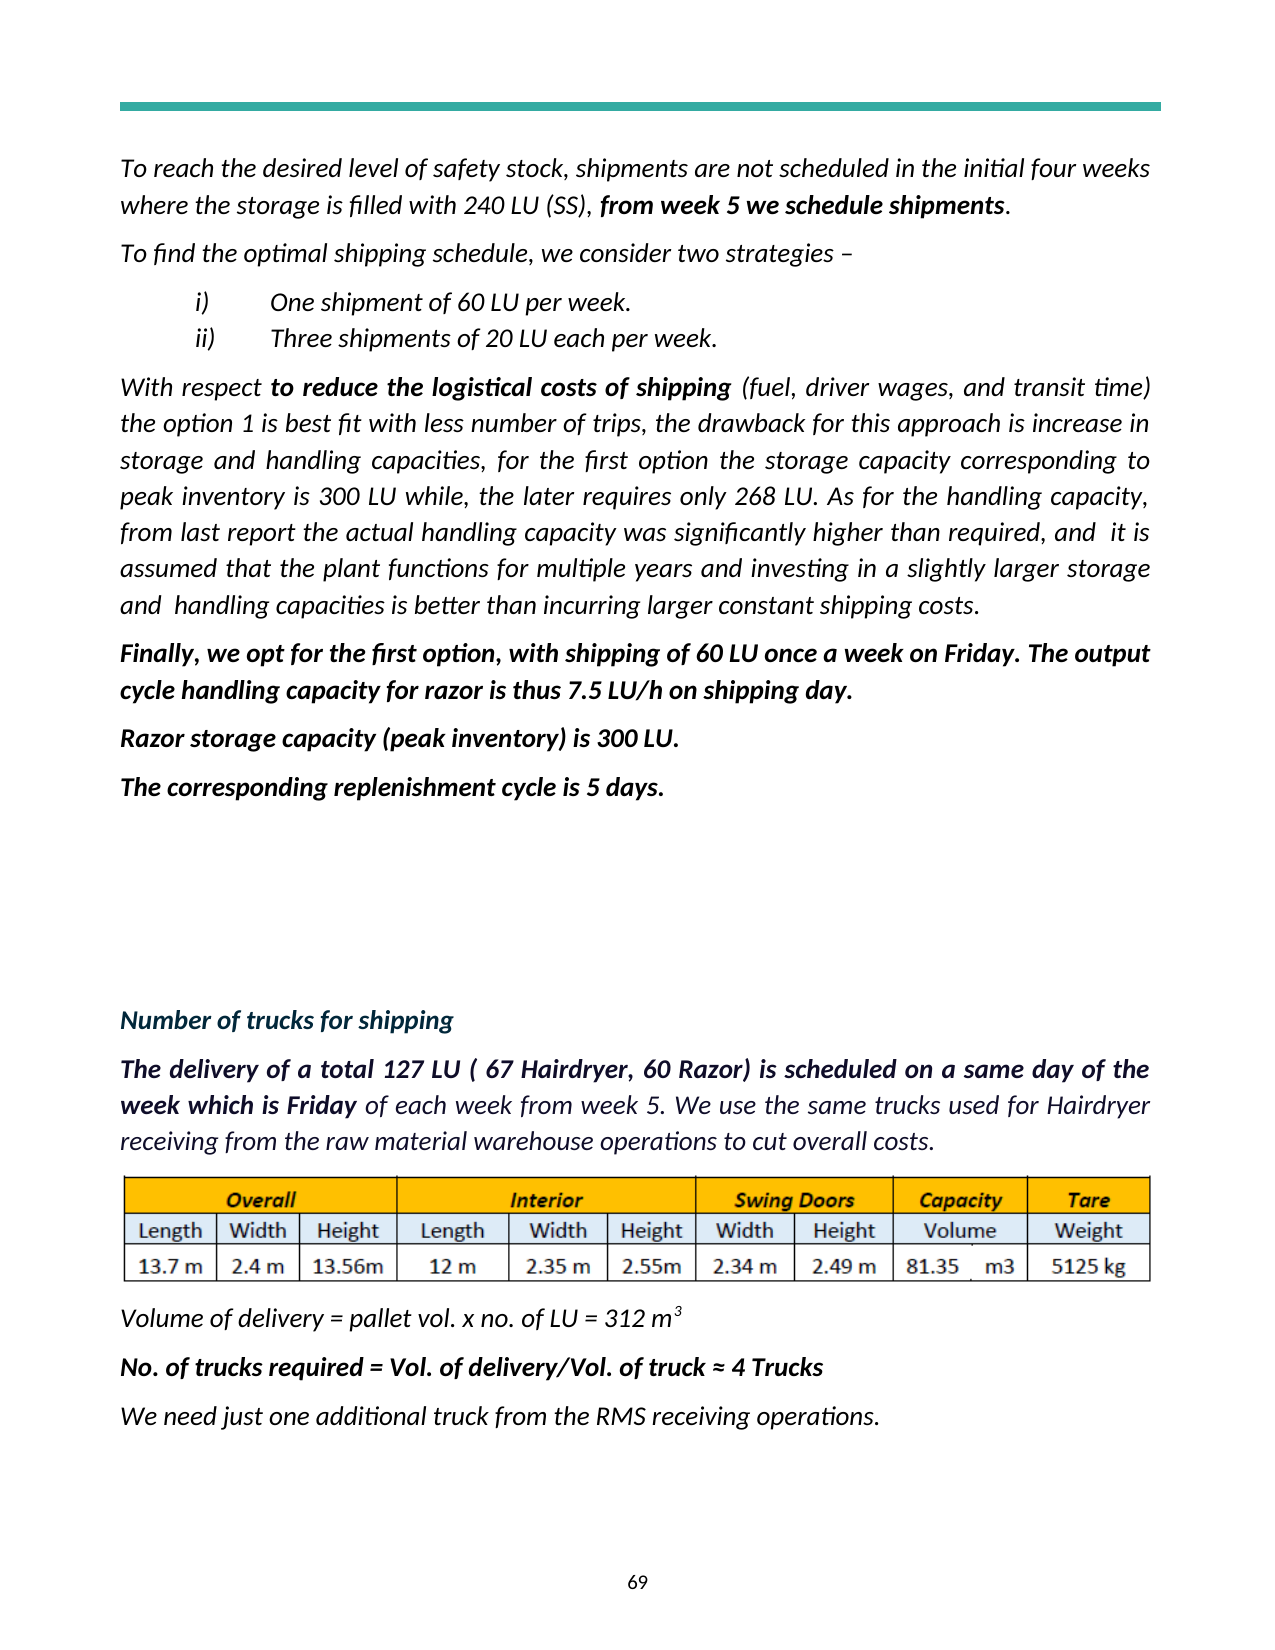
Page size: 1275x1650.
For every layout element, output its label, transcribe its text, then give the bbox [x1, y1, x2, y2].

text The delivery of a total 127 LU ( 67 Hairdryer, 60 Razor) is scheduled on a same day of the week which is Friday of each week from week 5. We use the same trucks used for Hairdryer receiving from the raw material warehouse operations to cut overall costs. [120, 1052, 1155, 1157]
text We need just one additional truck from the RMS receiving operations. [120, 1399, 1155, 1432]
list Three shipments of 20 LU each per week. [195, 322, 1155, 354]
text The corresponding replenishment cycle is 5 days. [120, 770, 1155, 803]
text To reach the desired level of safety stock, shipments are not scheduled in the initial four weeks where the storage is filled with 240 LU (SS), from week 5 we schedule shipments. [120, 152, 1155, 221]
text Volume of delivery = pallet vol. x no. of LU = 312 m3 [120, 1301, 1155, 1334]
list One shipment of 60 LU per week. [195, 285, 1155, 318]
text To find the optimal shipping schedule, we consider two strategies – [120, 237, 1155, 269]
text Razor storage capacity (peak inventory) is 300 LU. [120, 722, 1155, 754]
picture [120, 1173, 1155, 1287]
text No. of trucks required = Vol. of delivery/Vol. of truck ≈ 4 Trucks [120, 1350, 1155, 1383]
text With respect to reduce the logistical costs of shipping (fuel, driver wages, and transit time) the option 1 is best fit with less number of trips, the drawback for this approach is increase in storage and handling capacities, for the first option the storage capacity corresponding to peak inventory is 300 LU while, the later requires only 268 LU. As for the handling capacity, from last report the actual handling capacity was significantly higher than required, and it is assumed that the plant functions for multiple years and investing in a slightly larger storage and handling capacities is better than incurring larger constant shipping costs. [120, 370, 1155, 621]
text Finally, we opt for the first option, with shipping of 60 LU once a week on Friday. The output cycle handling capacity for razor is thus 7.5 LU/h on shipping day. [120, 637, 1155, 706]
text Number of trucks for shipping [120, 1003, 1155, 1036]
